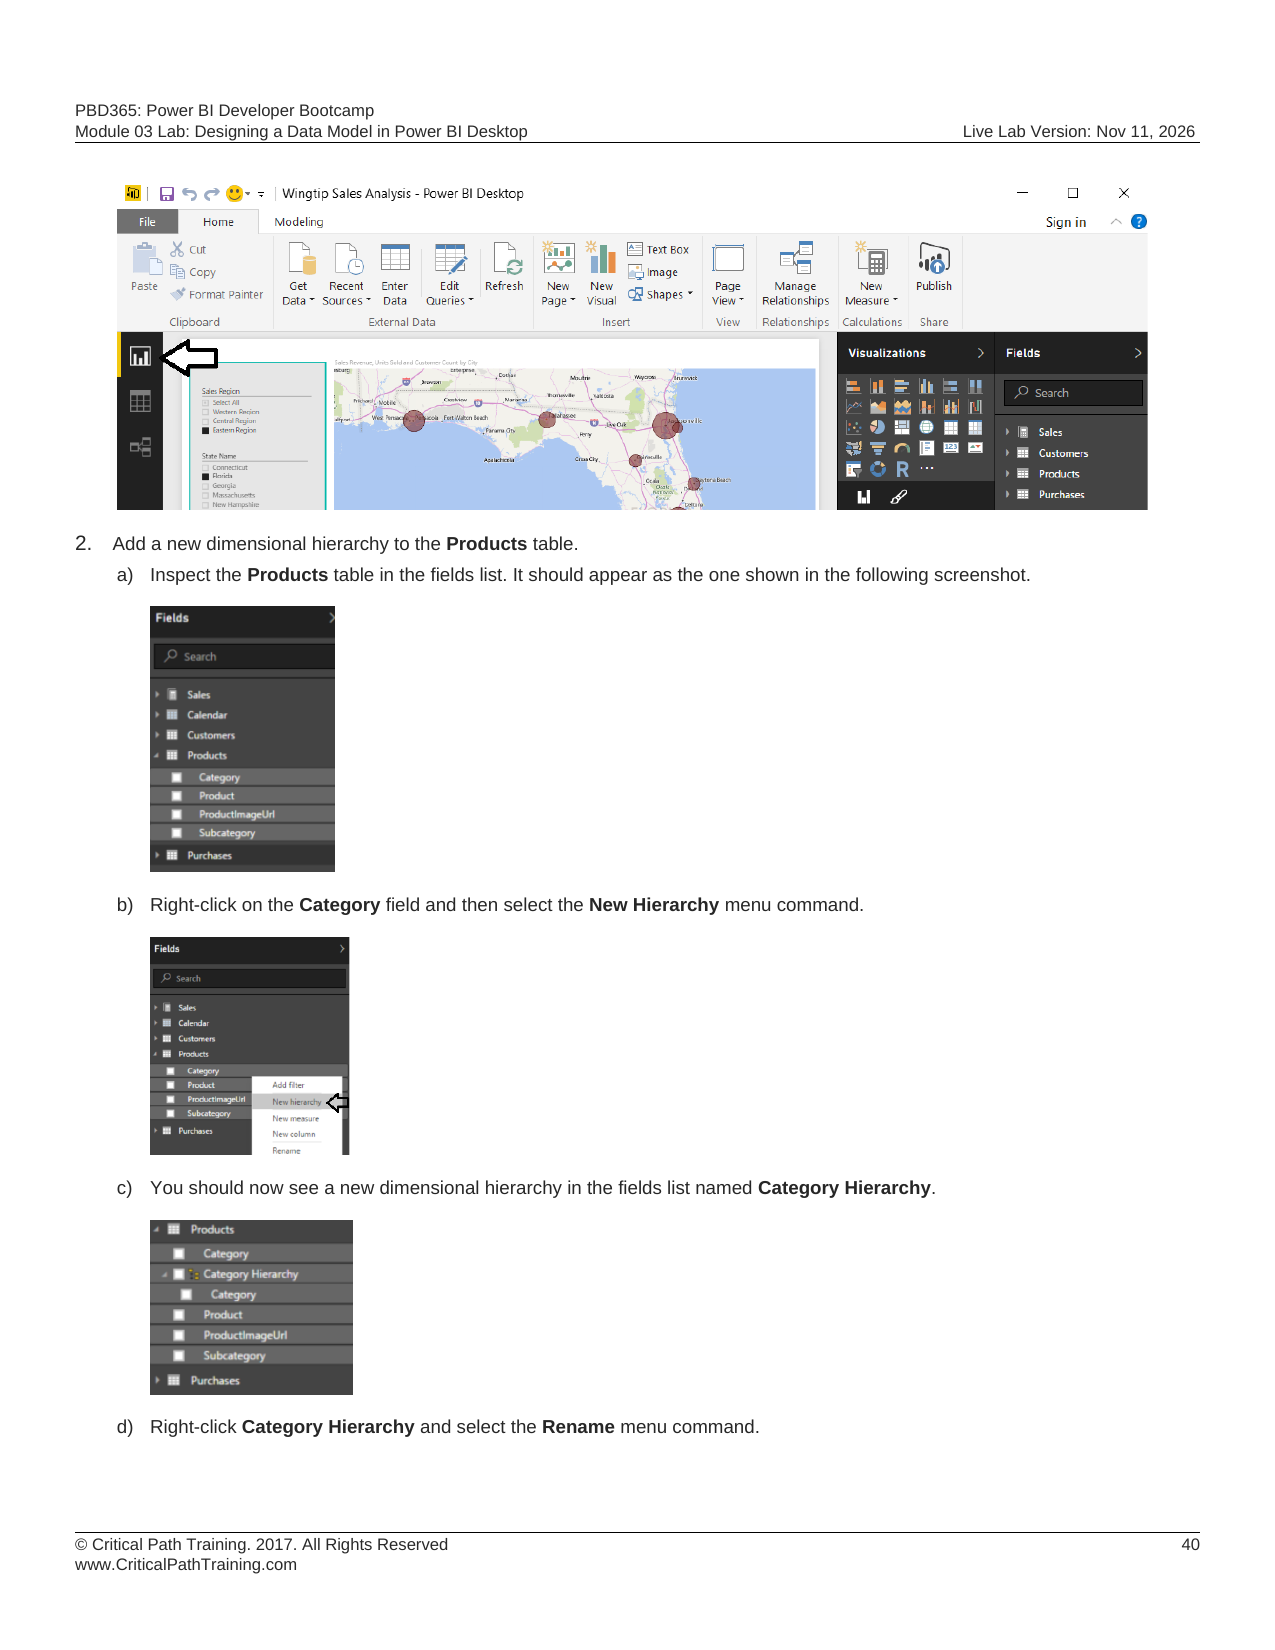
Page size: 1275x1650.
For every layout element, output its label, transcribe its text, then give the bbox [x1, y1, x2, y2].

text Inspect the Products table in the fields list. It should appear as the one shown in the following screenshot. [117, 563, 1200, 585]
text You should now see a new dimensional hierarchy in the fields list named Category Hierarchy. [117, 1177, 1200, 1198]
picture [150, 937, 350, 1155]
text Add a new dimensional hierarchy to the Products table. [75, 531, 1200, 555]
picture [150, 606, 335, 872]
picture [150, 1220, 353, 1395]
text Right-click on the Category field and then select the New Hierarchy menu command. [117, 893, 1200, 915]
text Right-click Category Hierarchy and select the Rename menu command. [117, 1416, 1200, 1438]
picture [117, 177, 1148, 510]
